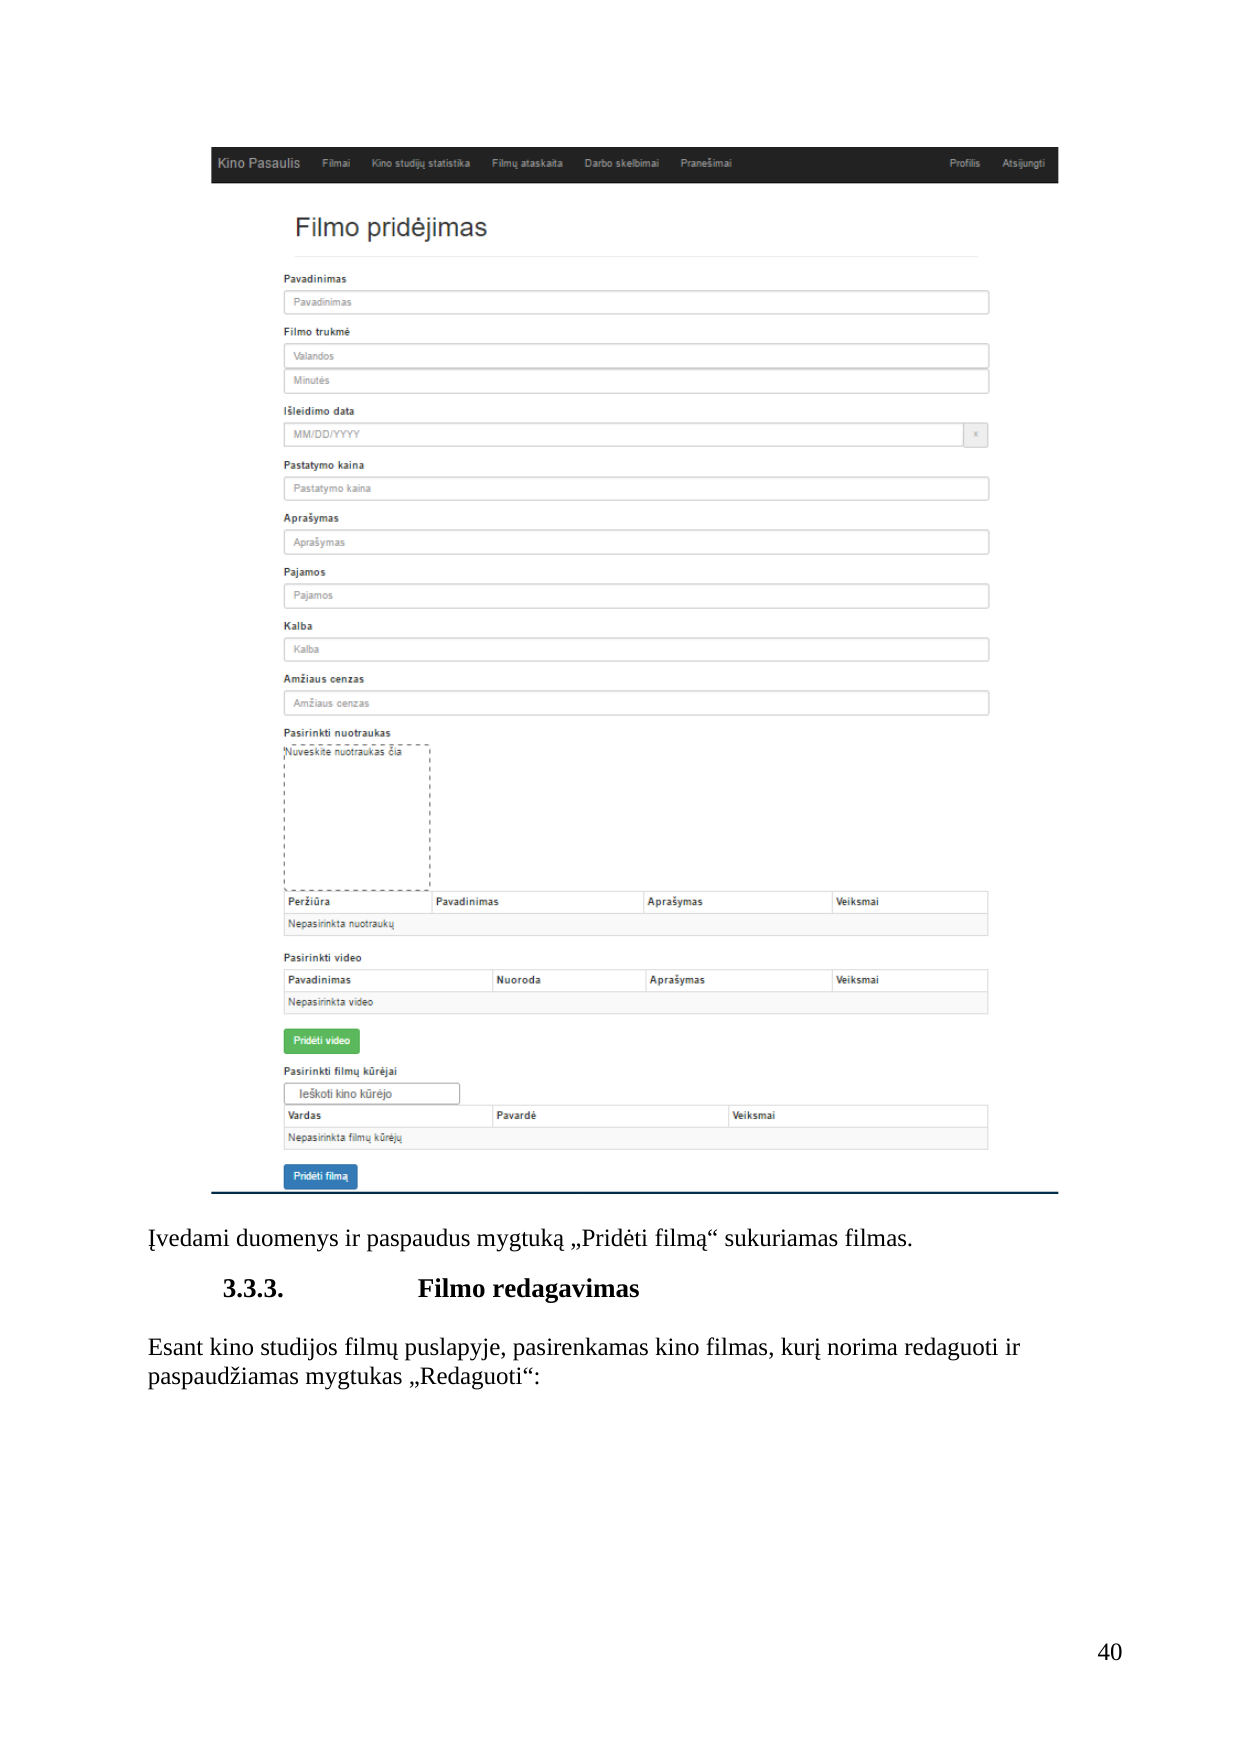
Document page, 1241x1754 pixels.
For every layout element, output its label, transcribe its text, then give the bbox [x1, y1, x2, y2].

subtitle Filmo redagavimas [223, 1272, 1122, 1303]
picture [211, 147, 1059, 1194]
text Esant kino studijos filmų puslapyje, pasirenkamas kino filmas, kurį norima redaguoti ir paspaudžiamas mygtukas „Redaguoti“: [148, 1332, 1122, 1390]
text Įvedami duomenys ir paspaudus mygtuką „Pridėti filmą“ sukuriamas filmas. [148, 1223, 1122, 1251]
